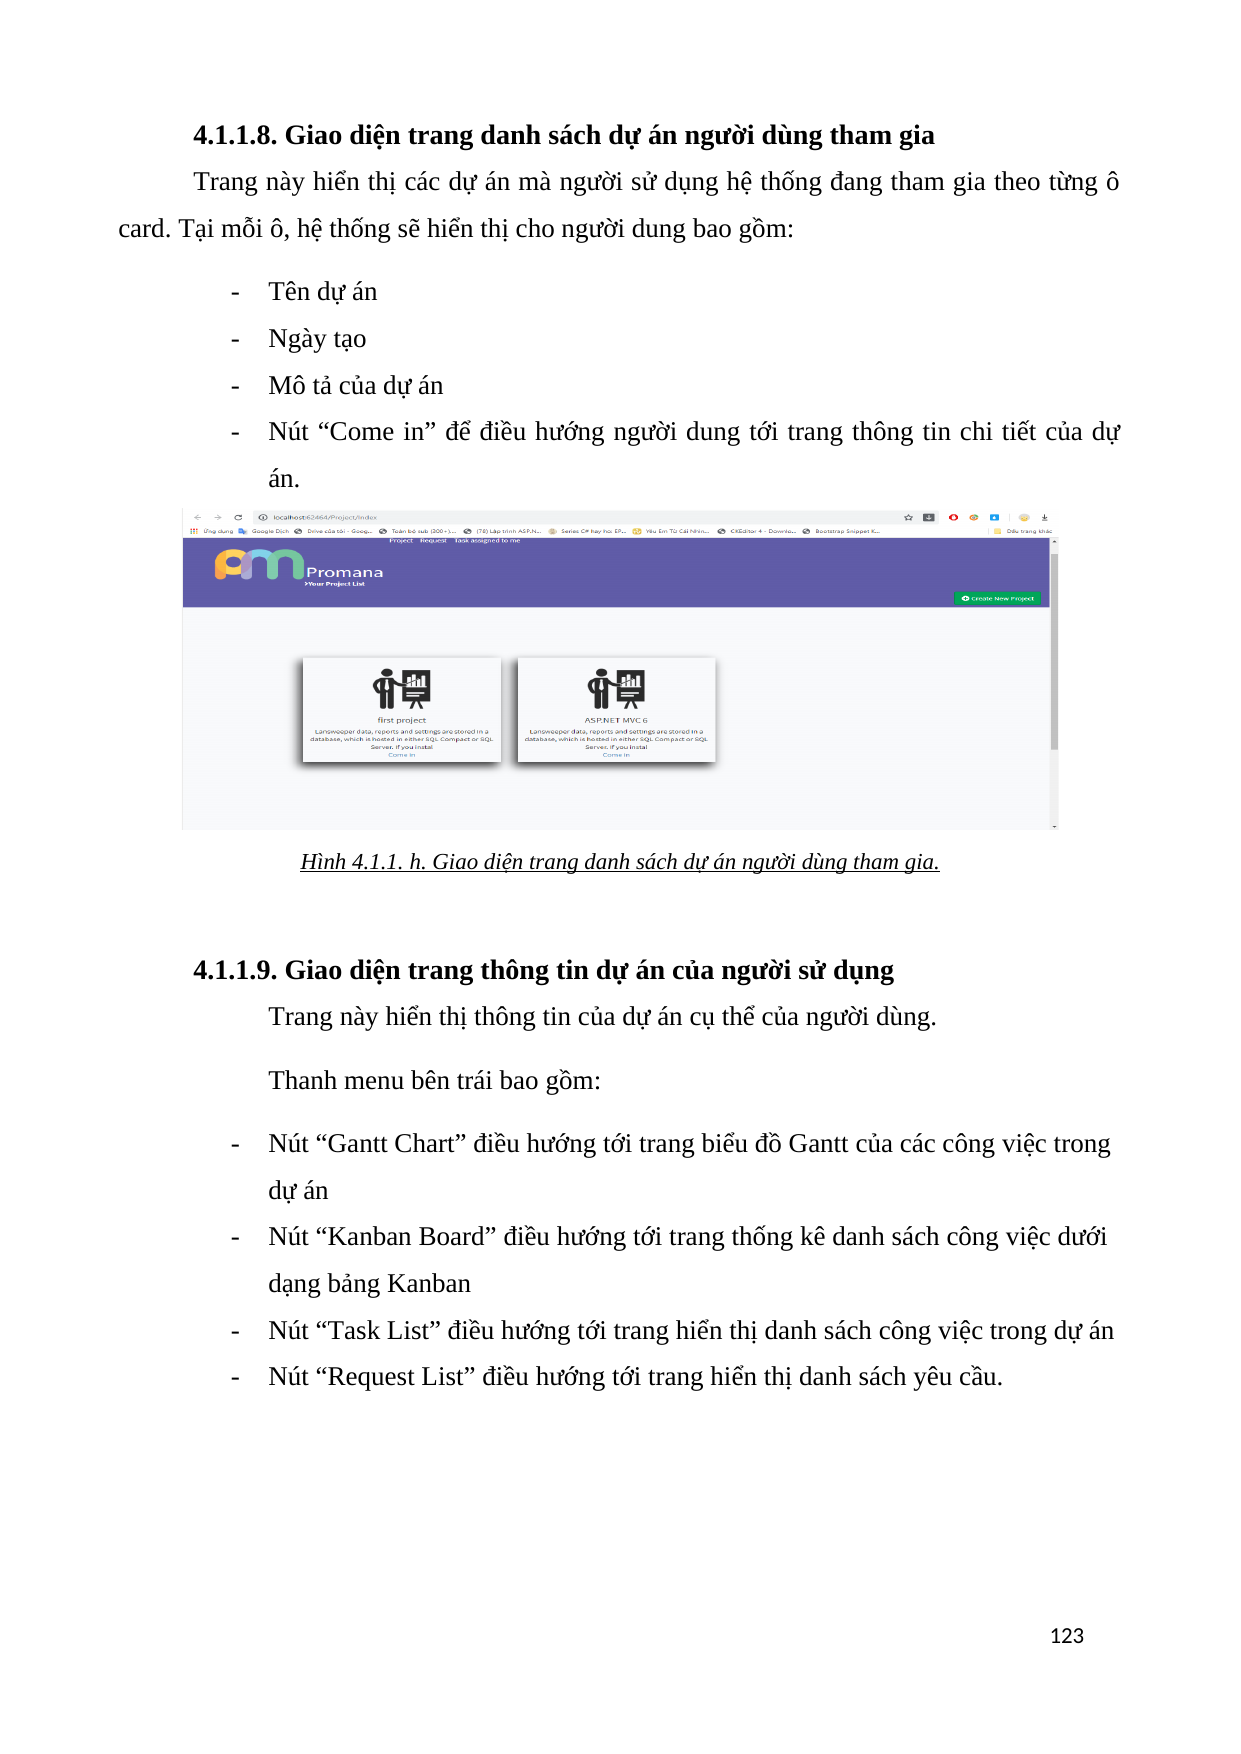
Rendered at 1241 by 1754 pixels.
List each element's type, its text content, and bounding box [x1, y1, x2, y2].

list Nút “Task List” điều hướng tới trang hiển thị danh sách công việc trong dự án [231, 1314, 1122, 1345]
list Nút “Request List” điều hướng tới trang hiển thị danh sách yêu cầu. [231, 1361, 1122, 1392]
list Nút “Gantt Chart” điều hướng tới trang biểu đồ Gantt của các công việc trong dự án [231, 1127, 1122, 1205]
list Ngày tạo [231, 322, 1122, 353]
text Hình 4.1.1. h. Giao diện trang danh sách dự án người dùng tham gia. [118, 848, 1122, 874]
subtitle 4.1.1.8. Giao diện trang danh sách dự án người dùng tham gia [118, 118, 1122, 151]
list Nút “Come in” để điều hướng người dung tới trang thông tin chi tiết của dự án. [231, 416, 1122, 493]
text Trang này hiển thị thông tin của dự án cụ thể của người dùng. [118, 1001, 1122, 1032]
text Thanh menu bên trái bao gồm: [118, 1064, 1122, 1095]
list Tên dự án [231, 276, 1122, 307]
list Nút “Kanban Board” điều hướng tới trang thống kê danh sách công việc dưới dạng bảng Kanban [231, 1221, 1122, 1298]
subtitle 4.1.1.9. Giao diện trang thông tin dự án của người sử dụng [118, 953, 1122, 986]
picture [181, 508, 1059, 830]
list Mô tả của dự án [231, 369, 1122, 400]
text Trang này hiển thị các dự án mà người sử dụng hệ thống đang tham gia theo từng ô card. Tại mỗi ô, hệ thống sẽ hiển thị cho người dung bao gồm: [118, 166, 1122, 243]
